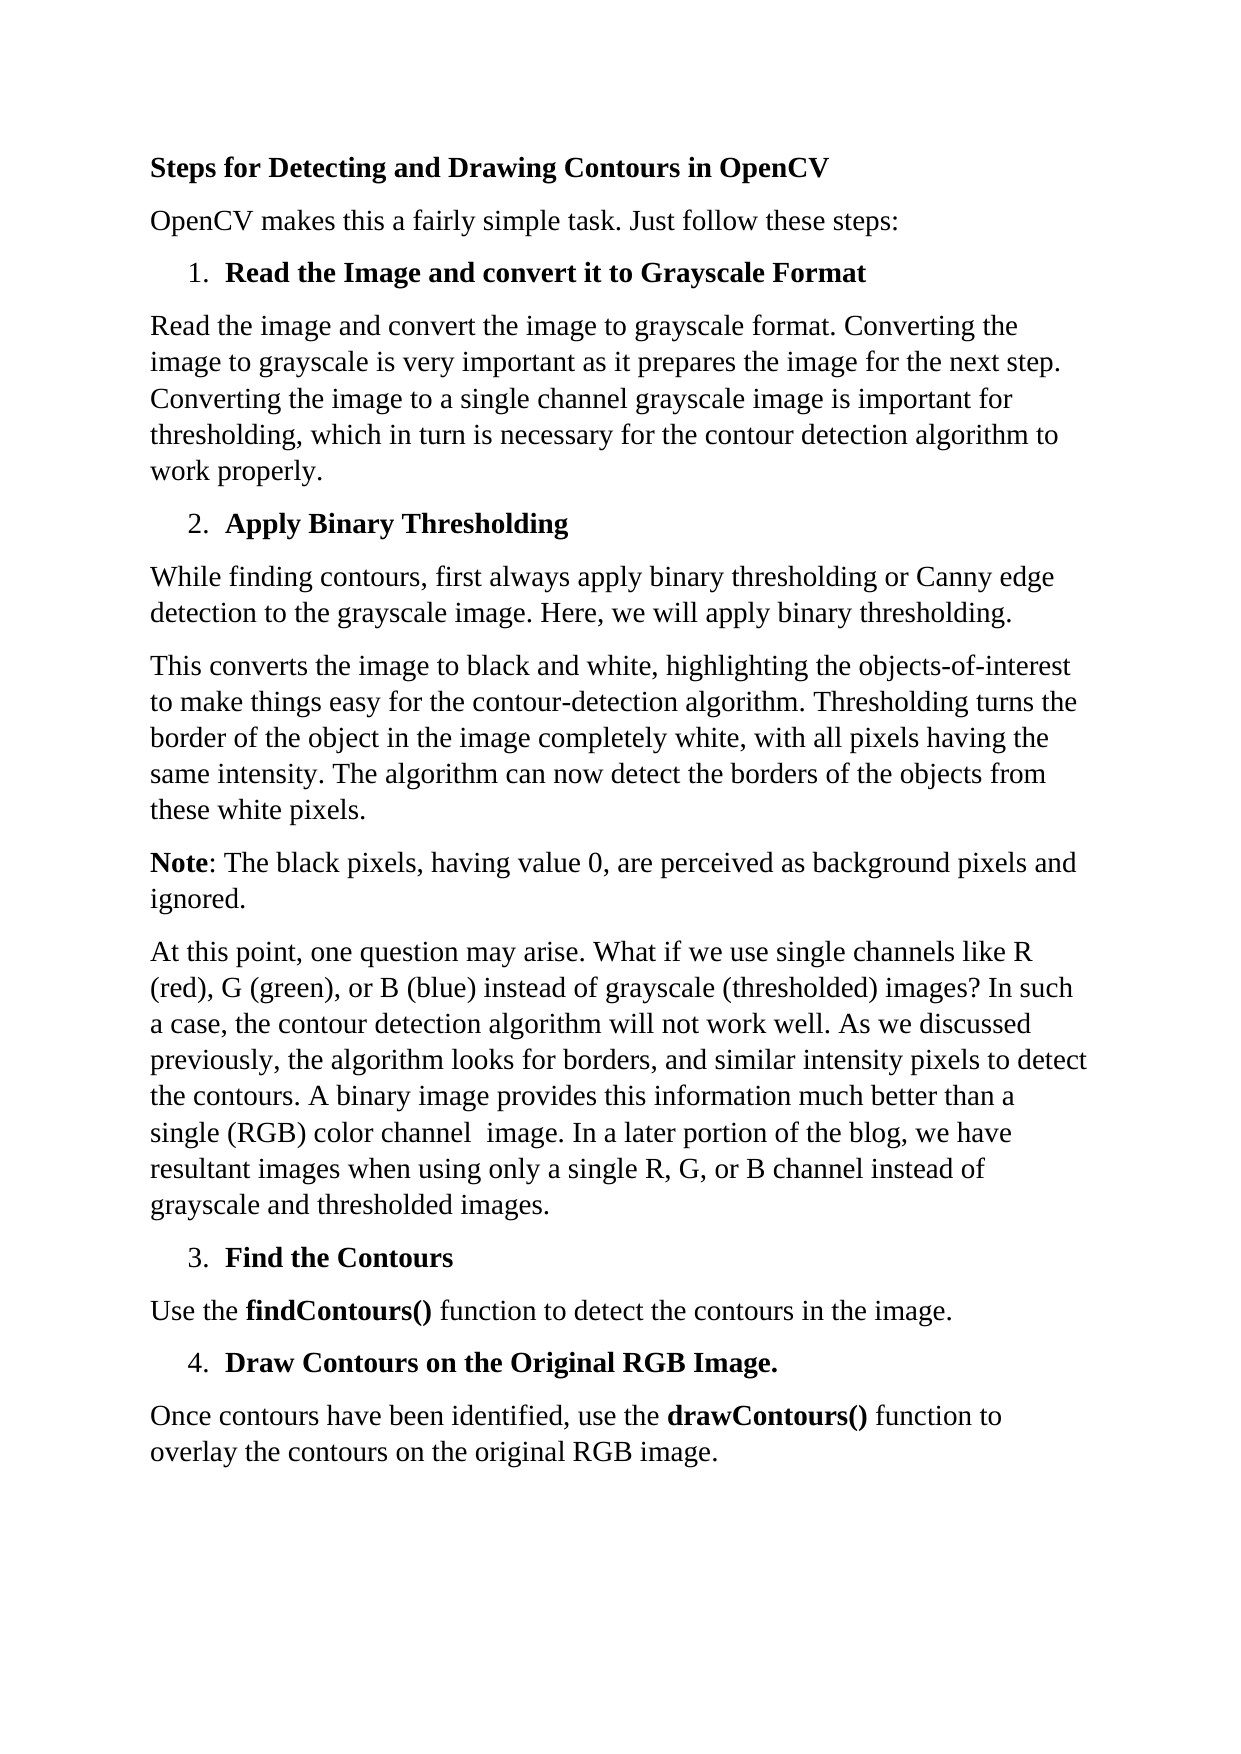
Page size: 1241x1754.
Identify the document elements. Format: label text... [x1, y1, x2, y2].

text While finding contours, first always apply binary thresholding or Canny edge detection to the grayscale image. Here, we will apply binary thresholding. [150, 559, 1090, 628]
text Read the image and convert the image to grayscale format. Converting the image to grayscale is very important as it prepares the image for the next step. Converting the image to a single channel grayscale image is important for thresholding, which in turn is necessary for the contour detection algorithm to work properly. [150, 308, 1090, 487]
text Once contours have been identified, use the drawContours() function to overlay the contours on the original RGB image. [150, 1398, 1090, 1468]
list Draw Contours on the Original RGB Image. [187, 1345, 1090, 1379]
text Note: The black pixels, having value 0, are perceived as background pixels and ignored. [150, 845, 1090, 915]
list Find the Contours [187, 1240, 1090, 1273]
list Read the Image and convert it to Grayscale Format [187, 256, 1090, 289]
text At this point, one question may arise. What if we use single channels like R (red), G (green), or B (blue) instead of grayscale (thresholded) images? In such a case, the contour detection algorithm will not work well. As we discussed previously, the algorithm looks for borders, and similar intensity pixels to detect the contours. A binary image provides this information much better than a single (RGB) color channel image. In a later portion of the blog, we have resultant images when using only a single R, G, or B channel instead of grayscale and thresholded images. [150, 934, 1090, 1221]
text OpenCV makes this a fairly simple task. Just follow these steps: [150, 203, 1090, 236]
list Apply Binary Thresholding [187, 506, 1090, 539]
text This converts the image to black and white, highlighting the objects-of-interest to make things easy for the contour-detection algorithm. Thresholding turns the border of the object in the image completely white, with all pixels having the same intensity. The algorithm can now detect the borders of the objects from these white pixels. [150, 648, 1090, 826]
text Use the findContours() function to detect the contours in the image. [150, 1293, 1090, 1326]
text Steps for Detecting and Drawing Contours in OpenCV [150, 150, 1090, 183]
